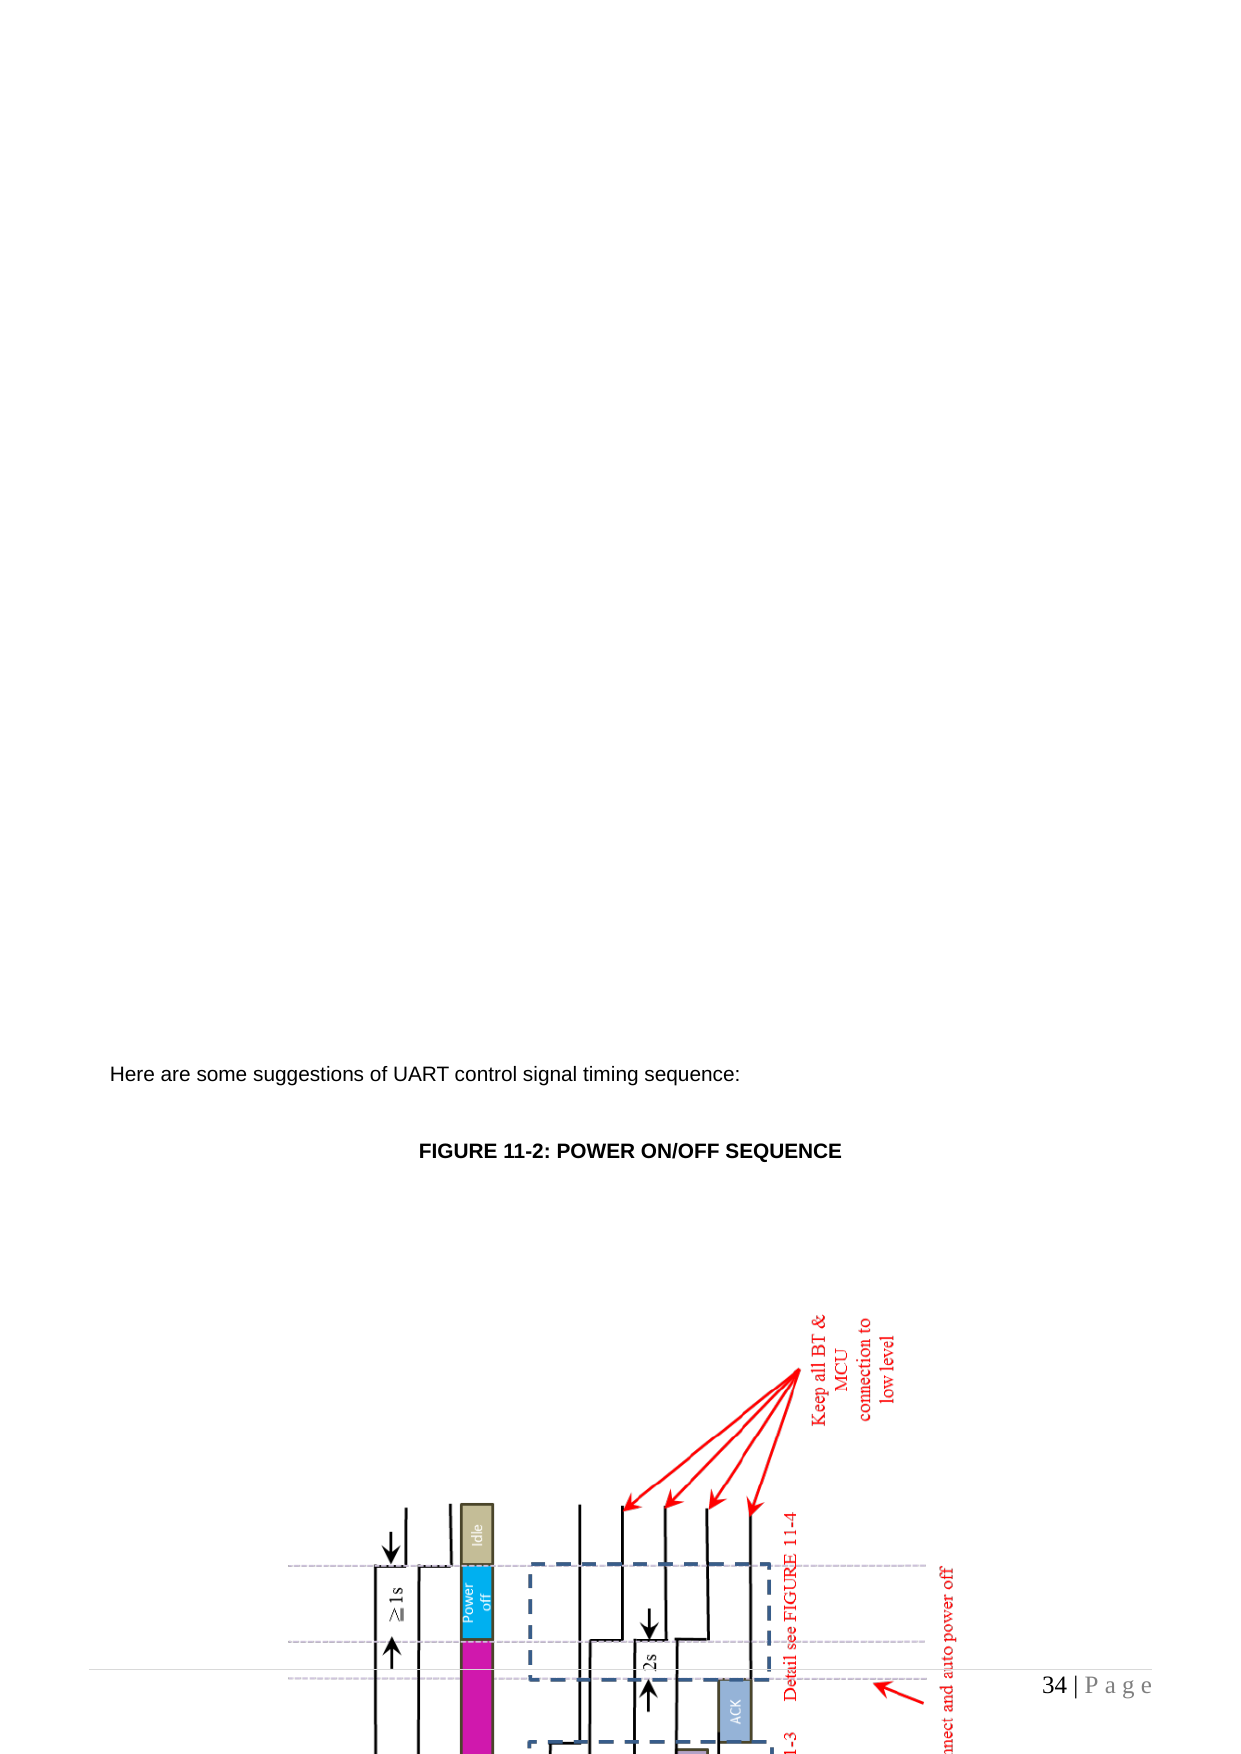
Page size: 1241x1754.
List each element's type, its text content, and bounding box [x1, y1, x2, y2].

text FIGURE 11-2: POWER ON/OFF SEQUENCE [89, 1132, 1152, 1169]
text Here are some suggestions of UART control signal timing sequence: [89, 1055, 1152, 1092]
picture [277, 1670, 1001, 1754]
picture [277, 1297, 1001, 1669]
